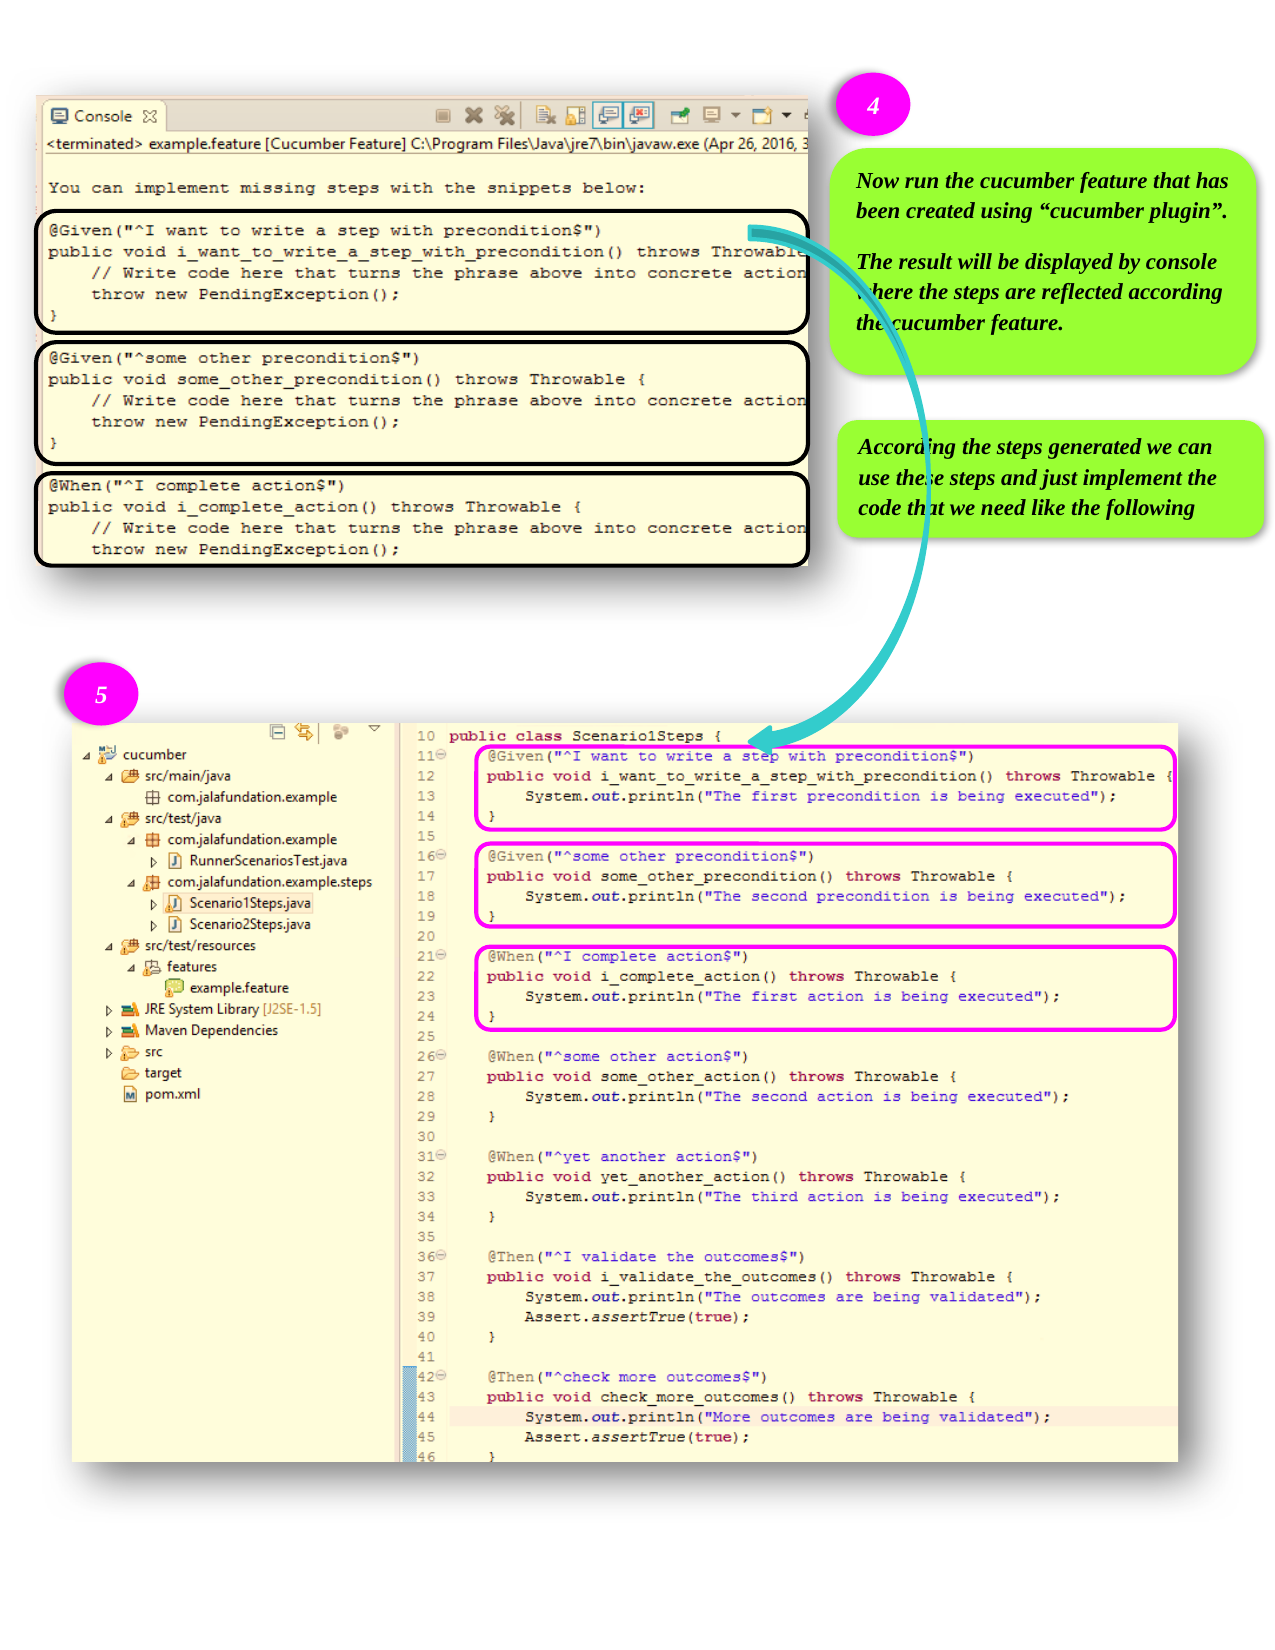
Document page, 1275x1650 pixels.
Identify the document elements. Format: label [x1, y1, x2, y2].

picture [39, 345, 805, 461]
picture [38, 476, 805, 563]
picture [35, 322, 808, 353]
picture [35, 95, 808, 221]
picture [479, 749, 1172, 827]
picture [35, 453, 808, 480]
picture [35, 559, 42, 566]
picture [71, 723, 1179, 1462]
picture [39, 213, 805, 330]
